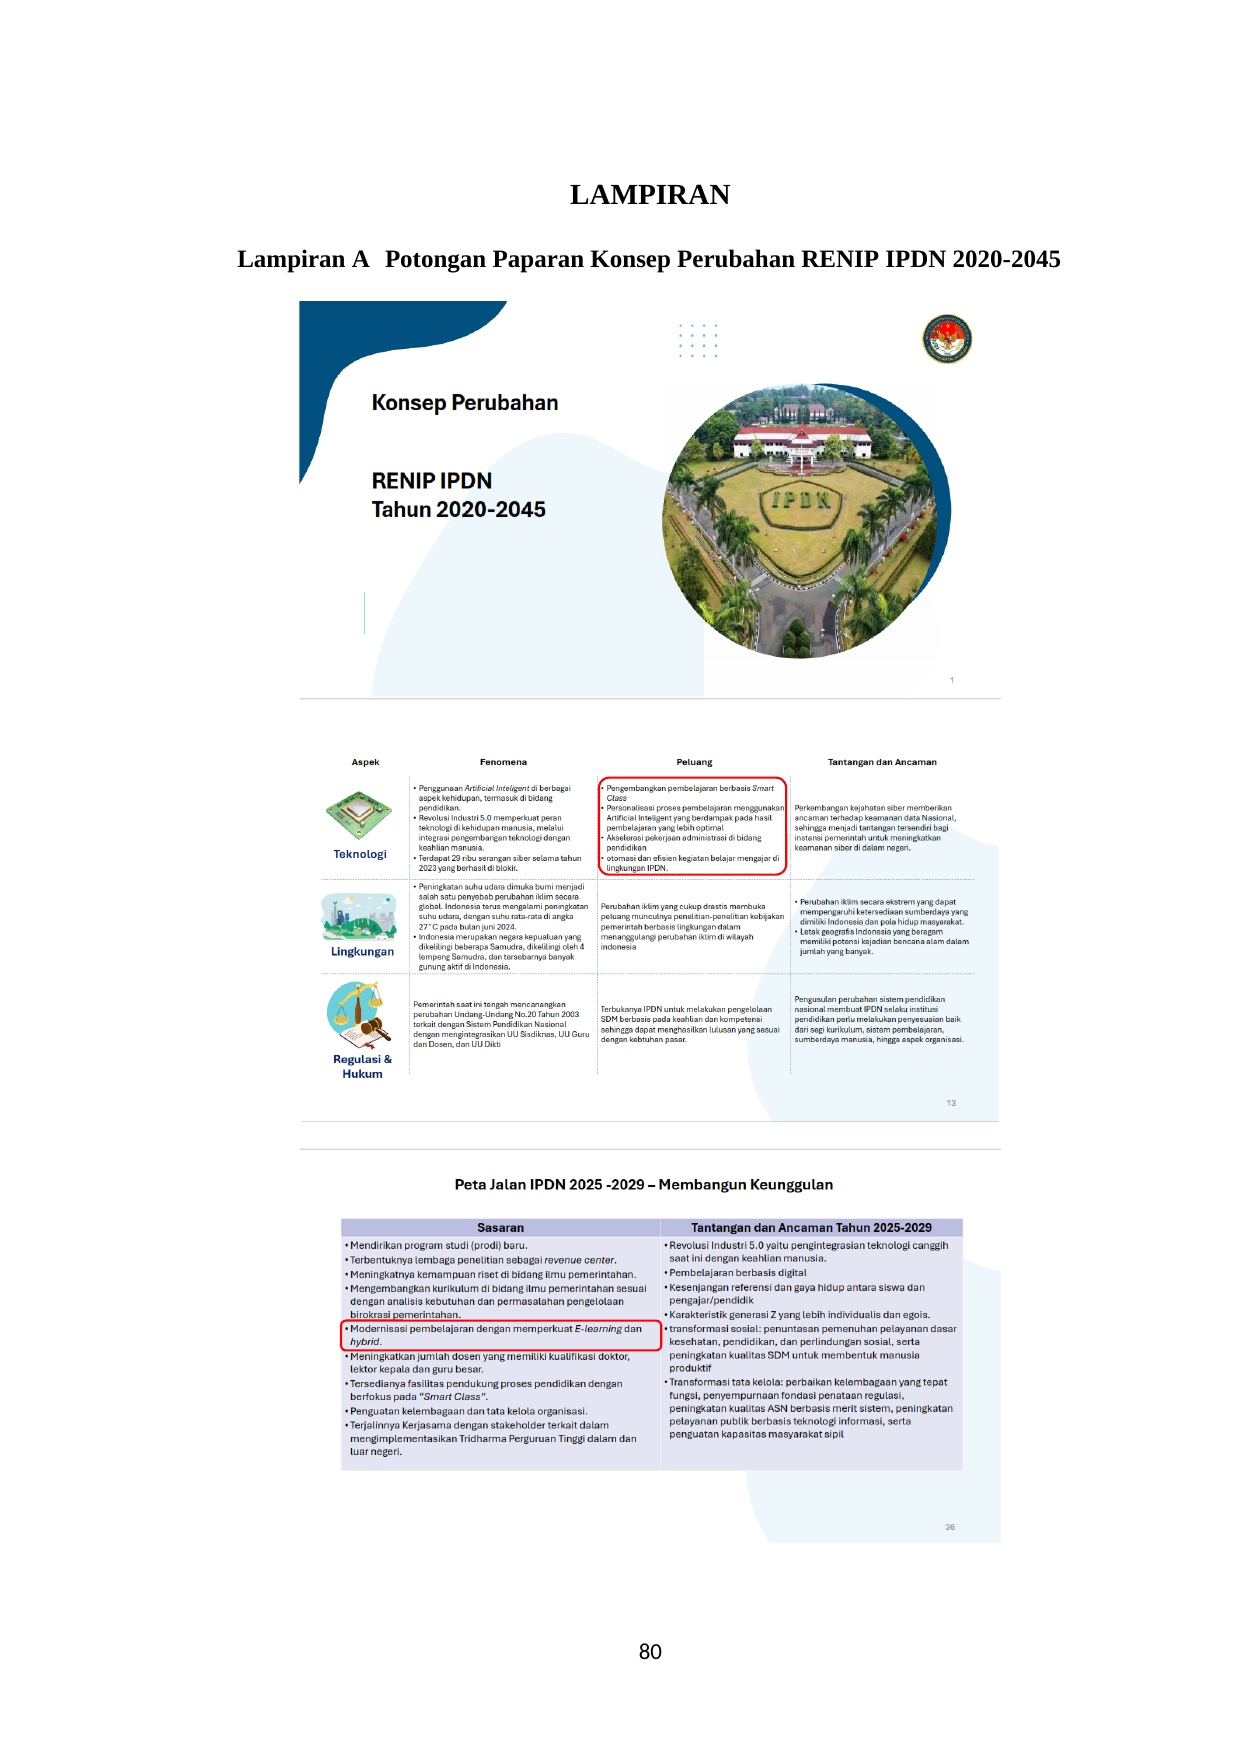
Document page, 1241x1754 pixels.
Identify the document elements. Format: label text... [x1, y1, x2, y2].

text LAMPIRAN [237, 177, 1063, 211]
picture [299, 301, 1001, 700]
picture [299, 1148, 1002, 1543]
picture [301, 726, 999, 1122]
list Potongan Paparan Konsep Perubahan RENIP IPDN 2020-2045 [237, 244, 1063, 273]
